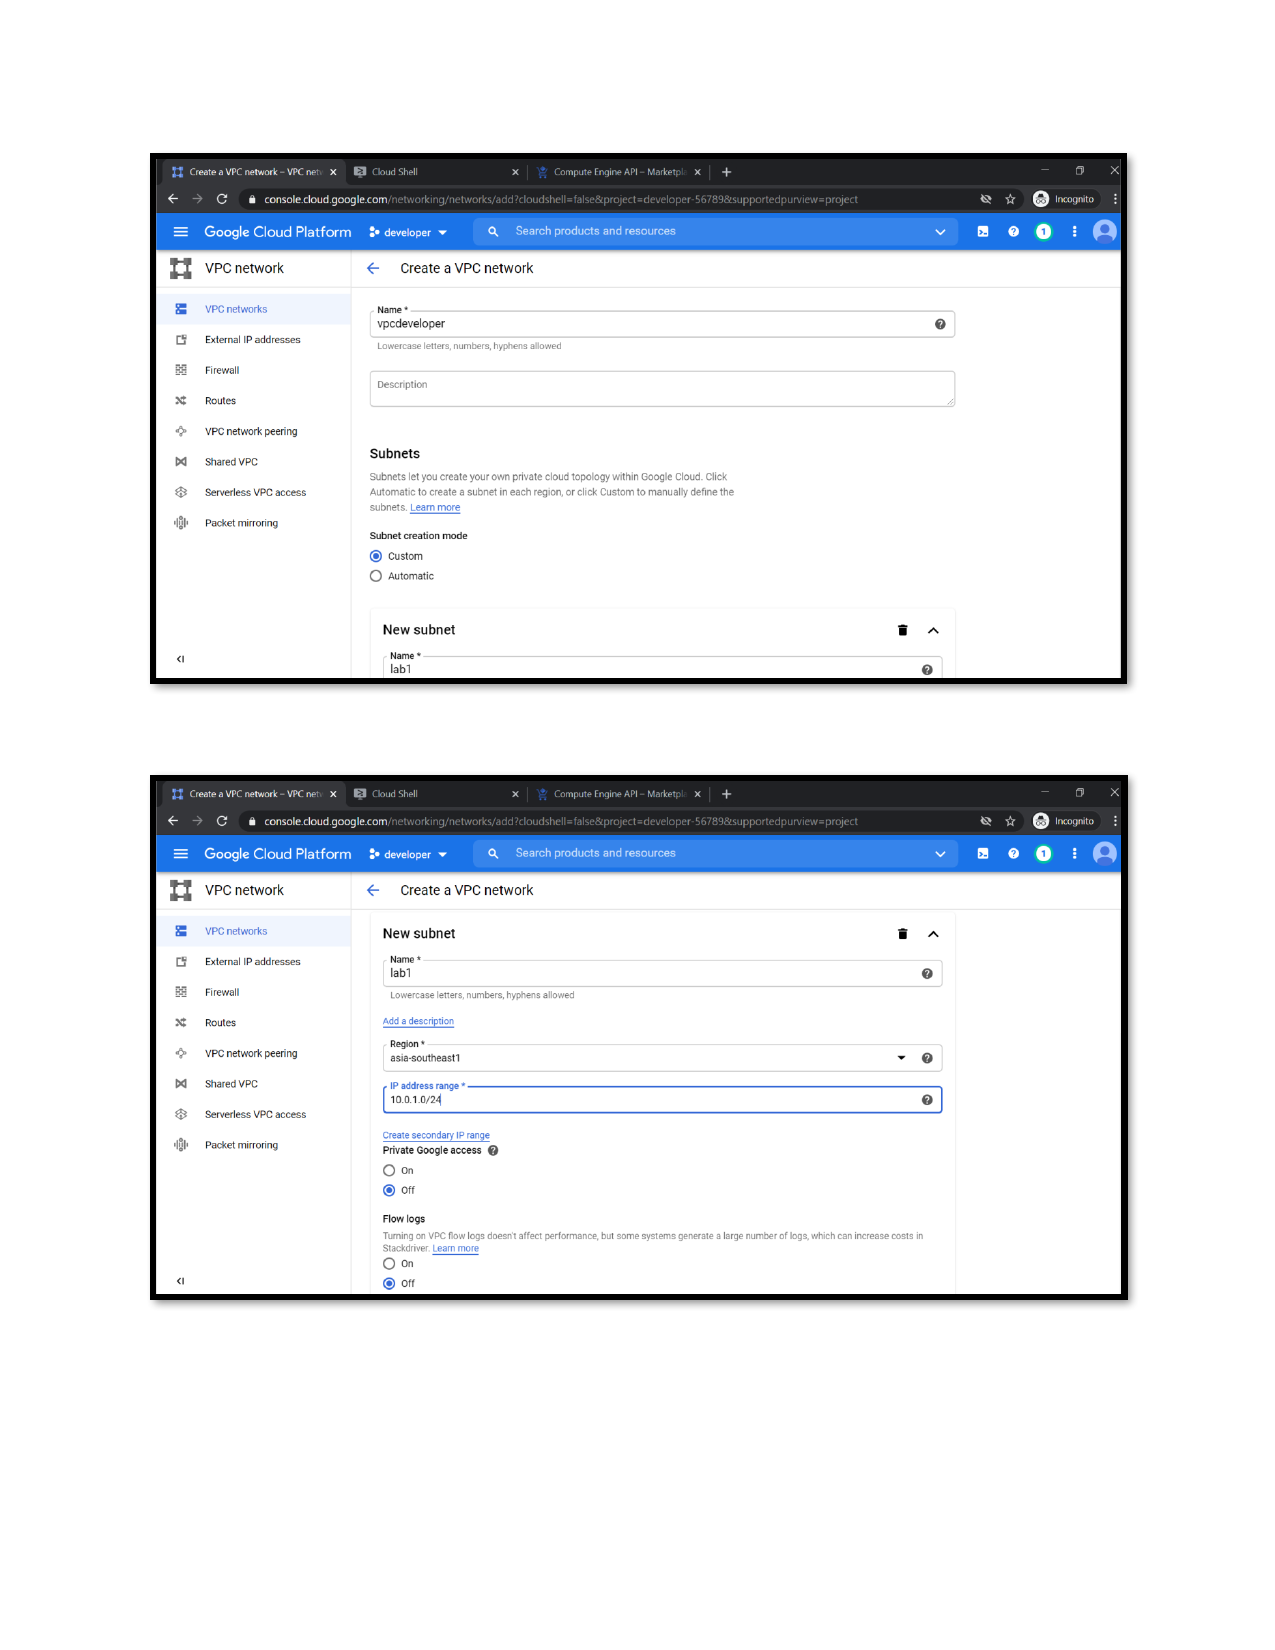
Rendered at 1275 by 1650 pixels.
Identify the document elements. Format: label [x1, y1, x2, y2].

picture [156, 159, 1121, 678]
picture [156, 781, 1121, 1294]
